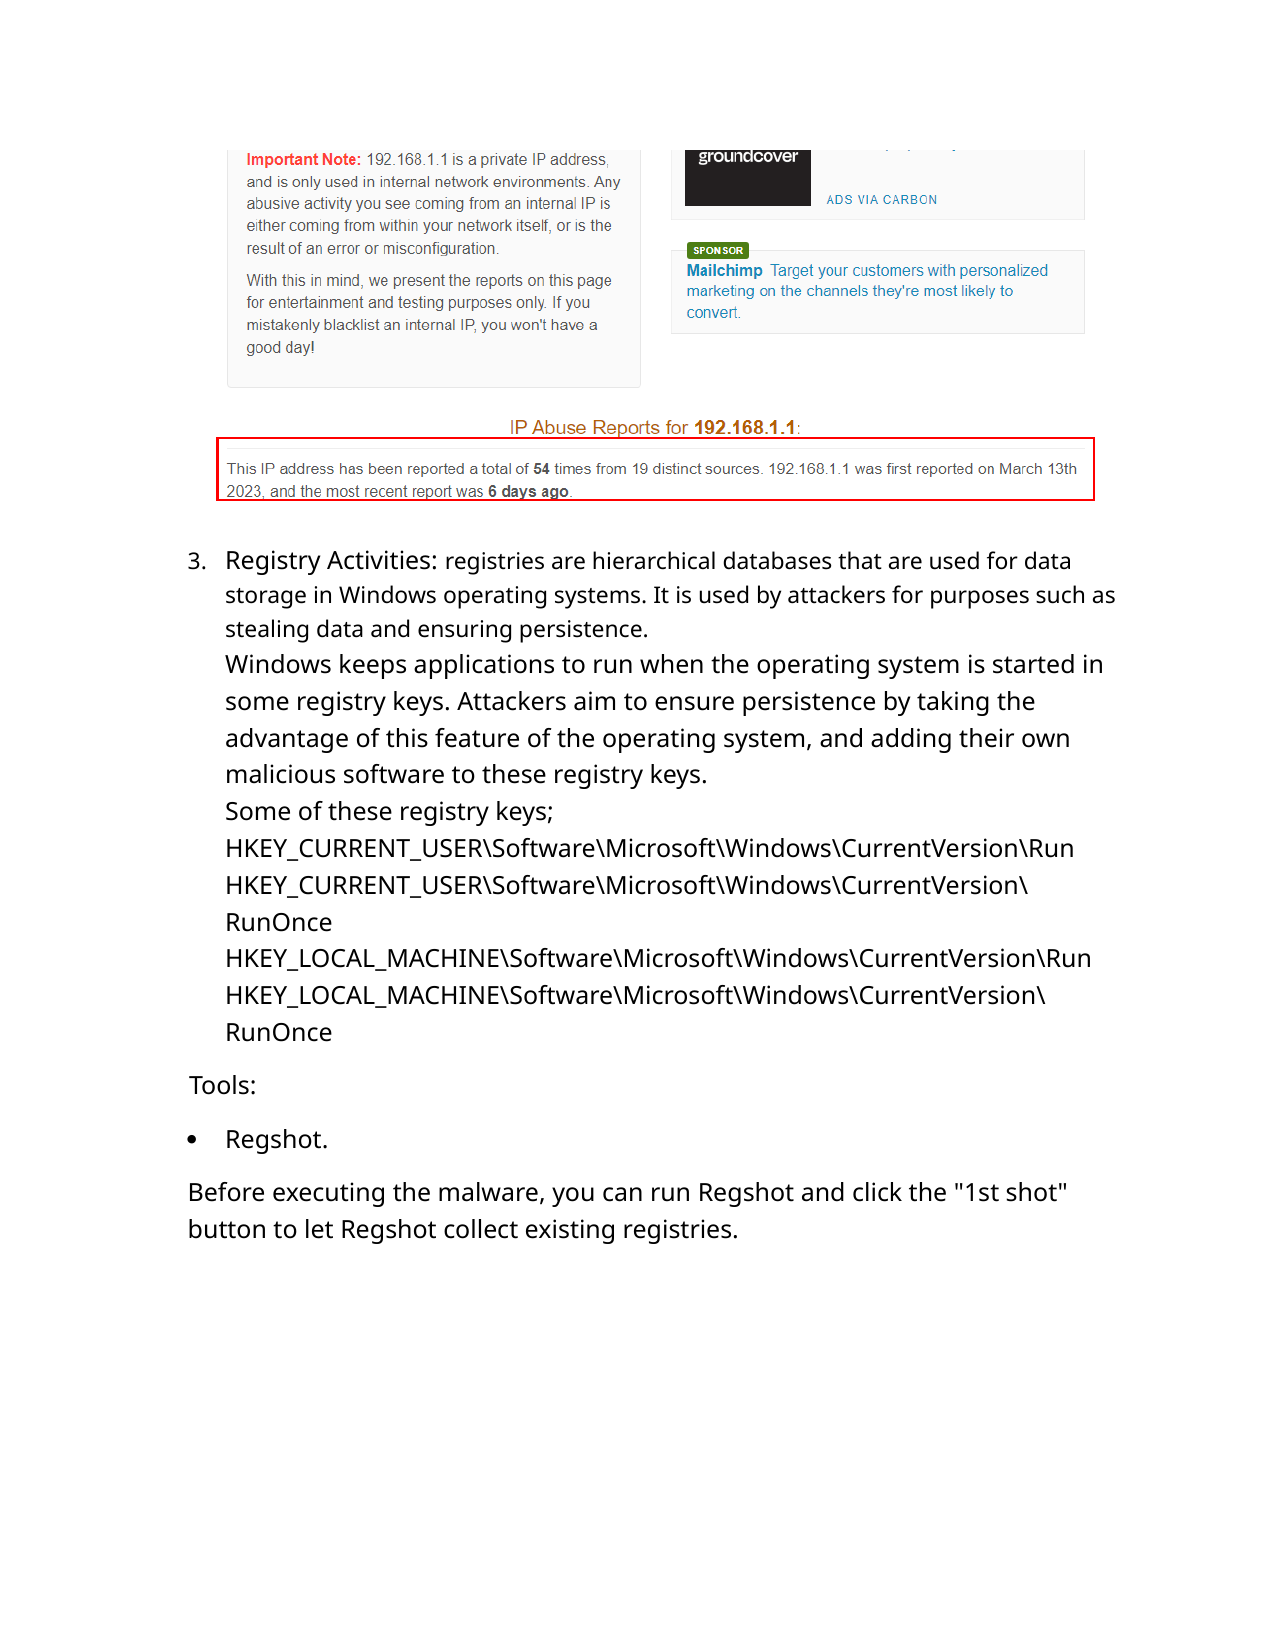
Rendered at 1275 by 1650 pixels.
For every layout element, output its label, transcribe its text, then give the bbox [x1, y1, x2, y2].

list HKEY_LOCAL_MACHINE\Software\Microsoft\Windows\CurrentVersion\Run [225, 941, 1125, 975]
text Tools: [150, 1068, 1125, 1102]
picture [225, 150, 1086, 437]
list Some of these registry keys; [225, 794, 1125, 828]
list HKEY_LOCAL_MACHINE\Software\Microsoft\Windows\CurrentVersion\RunOnce [225, 978, 1125, 1048]
picture [225, 439, 1086, 499]
list HKEY_CURRENT_USER\Software\Microsoft\Windows\CurrentVersion\RunOnce [225, 867, 1125, 938]
list Windows keeps applications to run when the operating system is started in some registry keys. Attackers aim to ensure persistence by taking the advantage of this feature of the operating system, and adding their own malicious software to these registry keys. [225, 647, 1125, 791]
list Registry Activities: registries are hierarchical databases that are used for data storage in Windows operating systems. It is used by attackers for purposes such as stealing data and ensuring persistence. [187, 543, 1125, 644]
list HKEY_CURRENT_USER\Software\Microsoft\Windows\CurrentVersion\Run [225, 831, 1125, 865]
list Regshot. [187, 1121, 1125, 1155]
text Before executing the malware, you can run Regshot and click the "1st shot" button to let Regshot collect existing registries. [187, 1175, 1125, 1246]
